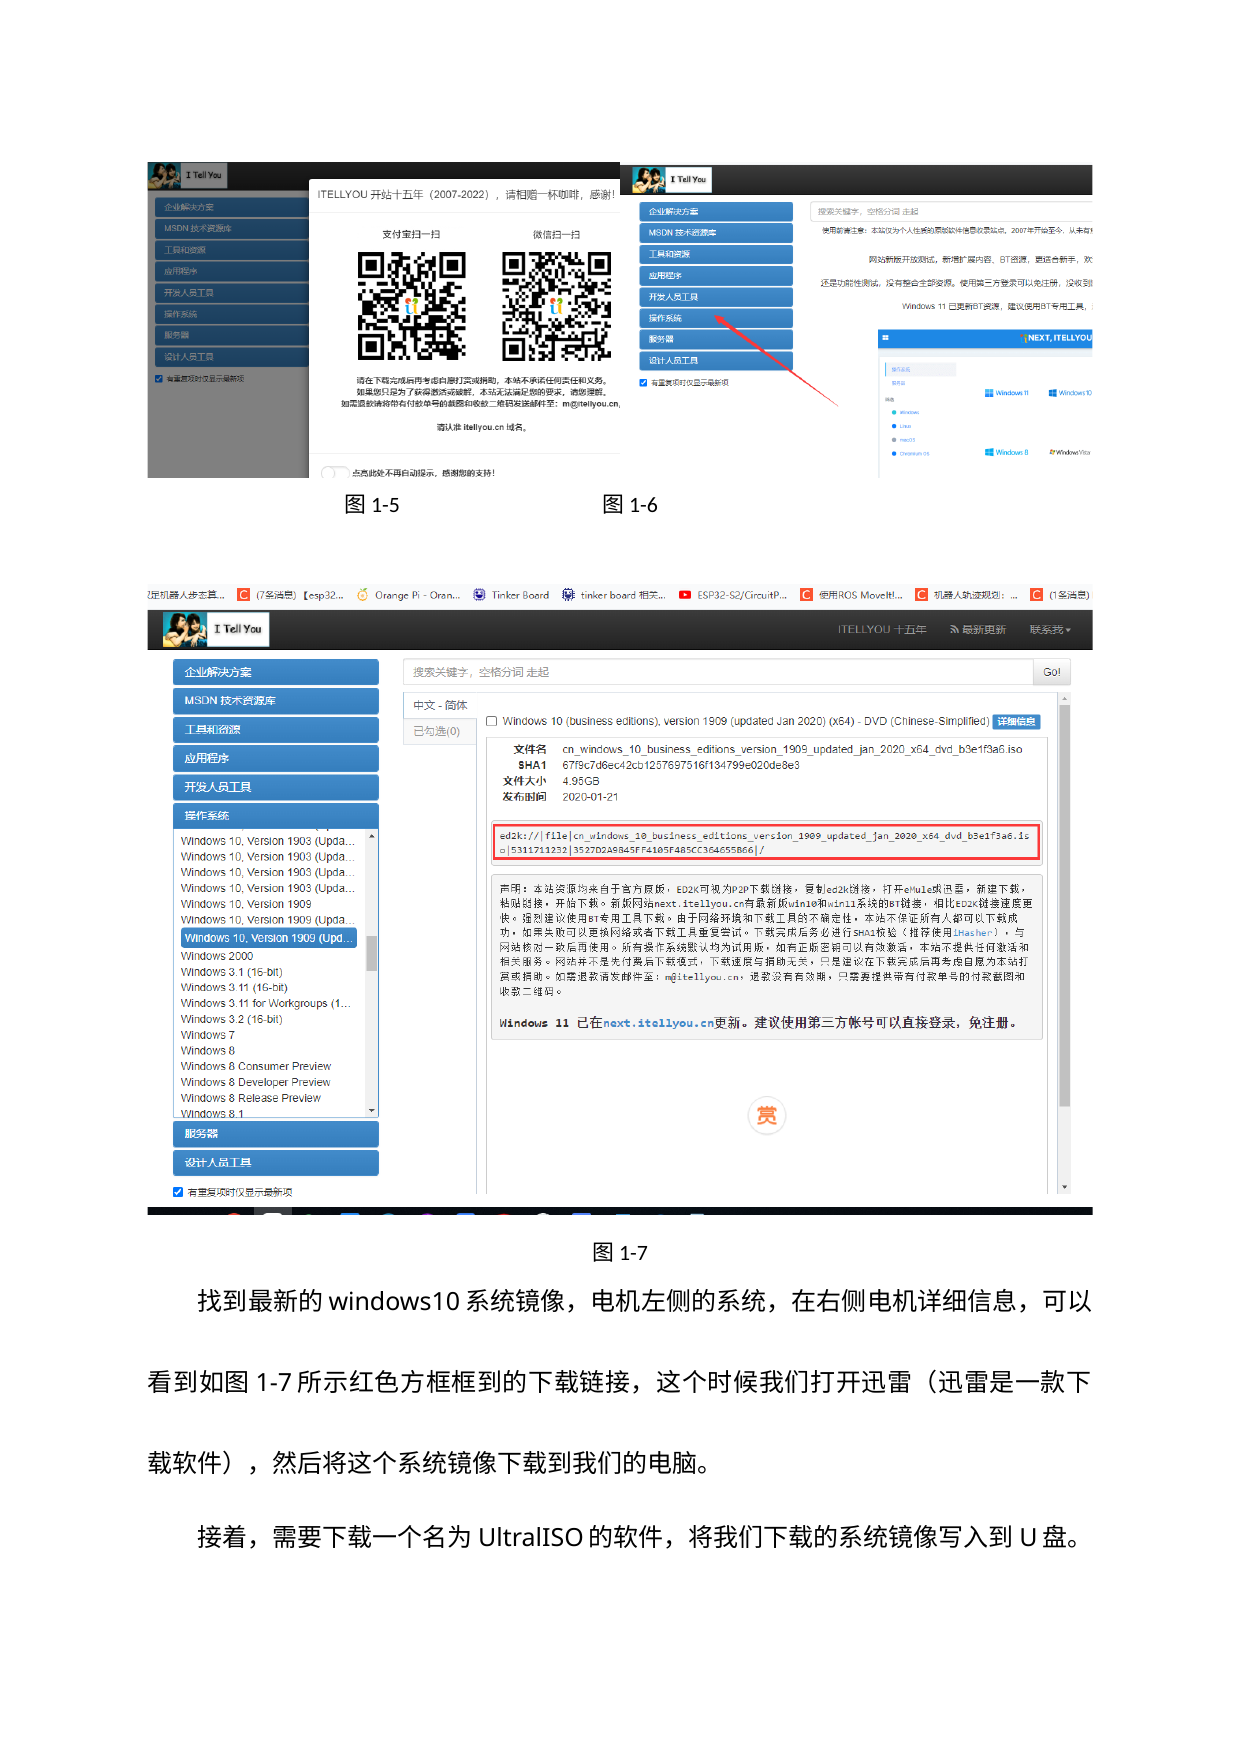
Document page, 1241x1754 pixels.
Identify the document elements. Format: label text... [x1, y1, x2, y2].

picture [147, 162, 1093, 478]
text 图1-7 [148, 1234, 1092, 1267]
text 图1-5 图1-6 [148, 487, 1092, 519]
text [148, 1503, 1092, 1568]
picture [147, 584, 1093, 1215]
text 找到最新的windows10系统镜像，电机左侧的系统，在右侧电机详细信息，可以看到如图1-7所示红色方框框到的下载链接，这个时候我们打开迅雷（迅雷是一款下载软件），然后将这个系统镜像下载到我们的电脑。 [148, 1267, 1092, 1494]
